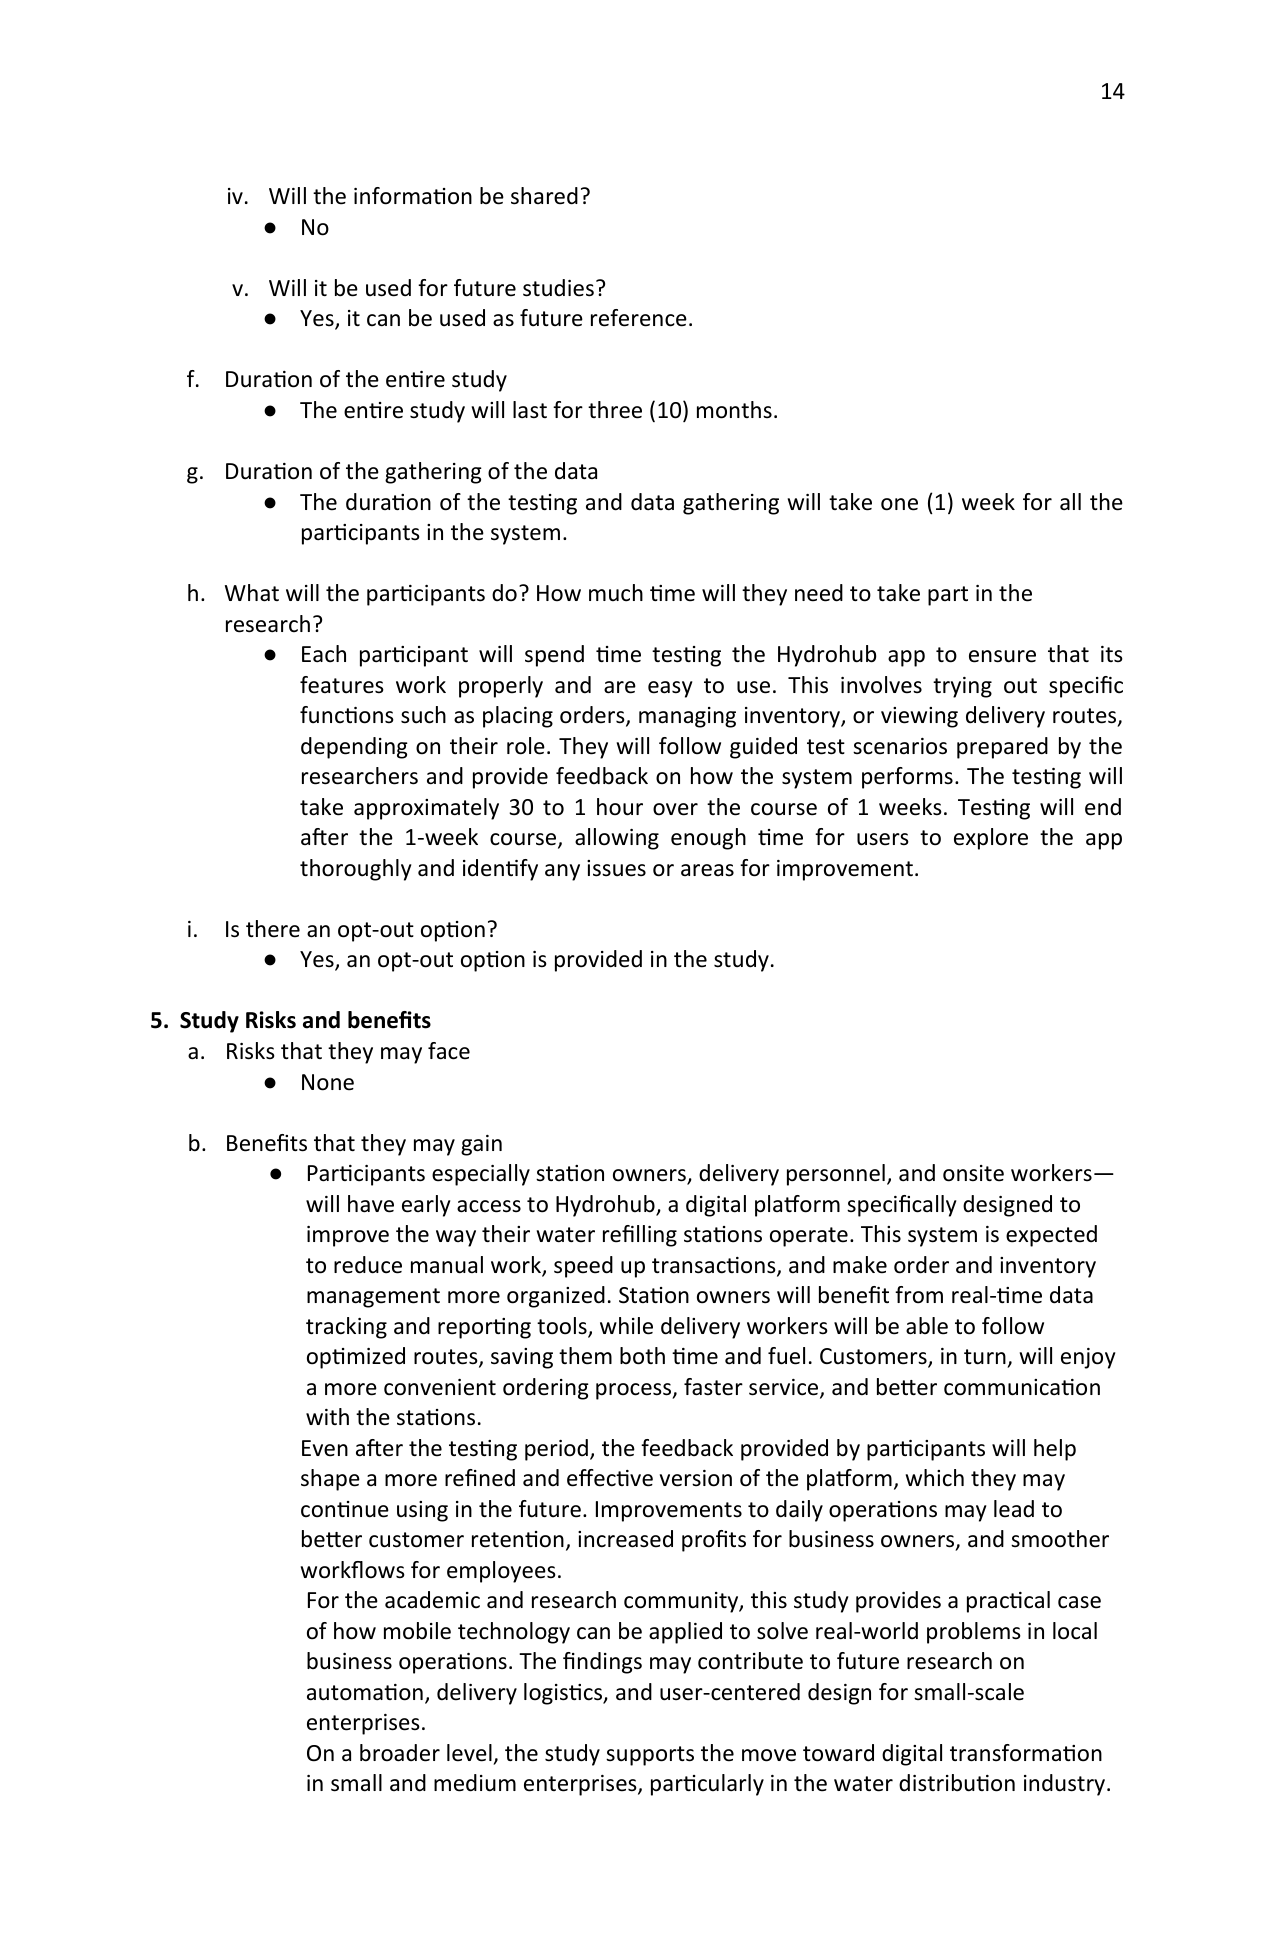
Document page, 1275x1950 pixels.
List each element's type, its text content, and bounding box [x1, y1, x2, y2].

list Participants especially station owners, delivery personnel, and onsite workers—will have early access to Hydrohub, a digital platform specifically designed to improve the way their water refilling stations operate. This system is expected to reduce manual work, speed up transactions, and make order and inventory management more organized. Station owners will benefit from real-time data tracking and reporting tools, while delivery workers will be able to follow optimized routes, saving them both time and fuel. Customers, in turn, will enjoy a more convenient ordering process, faster service, and better communication with the stations. [268, 1157, 1125, 1432]
list What will the participants do? How much time will they need to take part in the research? [186, 577, 1125, 638]
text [306, 1737, 1125, 1798]
list Will it be used for future studies? [249, 272, 1125, 303]
list Will the information be shared? [249, 181, 1125, 211]
text For the academic and research community, this study provides a practical case of how mobile technology can be applied to solve real-world problems in local business operations. The findings may contribute to future research on automation, delivery logistics, and user-centered design for small-scale enterprises. [306, 1584, 1125, 1737]
list Yes, an opt-out option is provided in the study. [262, 943, 1125, 974]
list The entire study will last for three (10) months. [262, 394, 1125, 425]
list Each participant will spend time testing the Hydrohub app to ensure that its features work properly and are easy to use. This involves trying out specific functions such as placing orders, managing inventory, or viewing delivery routes, depending on their role. They will follow guided test scenarios prepared by the researchers and provide feedback on how the system performs. The testing will take approximately 30 to 1 hour over the course of 1 weeks. Testing will end after the 1-week course, allowing enough time for users to explore the app thoroughly and identify any issues or areas for improvement. [262, 638, 1125, 882]
list Is there an opt-out option? [186, 913, 1125, 943]
list No [262, 211, 1125, 242]
list Study Risks and benefits [150, 1004, 1125, 1035]
list Yes, it can be used as future reference. [262, 303, 1125, 333]
list Duration of the entire study [186, 364, 1125, 394]
list Risks that they may face [187, 1035, 1125, 1066]
list Duration of the gathering of the data [186, 455, 1125, 486]
list The duration of the testing and data gathering will take one (1) week for all the participants in the system. [262, 486, 1125, 547]
list None [262, 1066, 1125, 1096]
text Even after the testing period, the feedback provided by participants will help shape a more refined and effective version of the platform, which they may continue using in the future. Improvements to daily operations may lead to better customer retention, increased profits for business owners, and smoother workflows for employees. [300, 1432, 1125, 1584]
list Benefits that they may gain [187, 1127, 1125, 1157]
